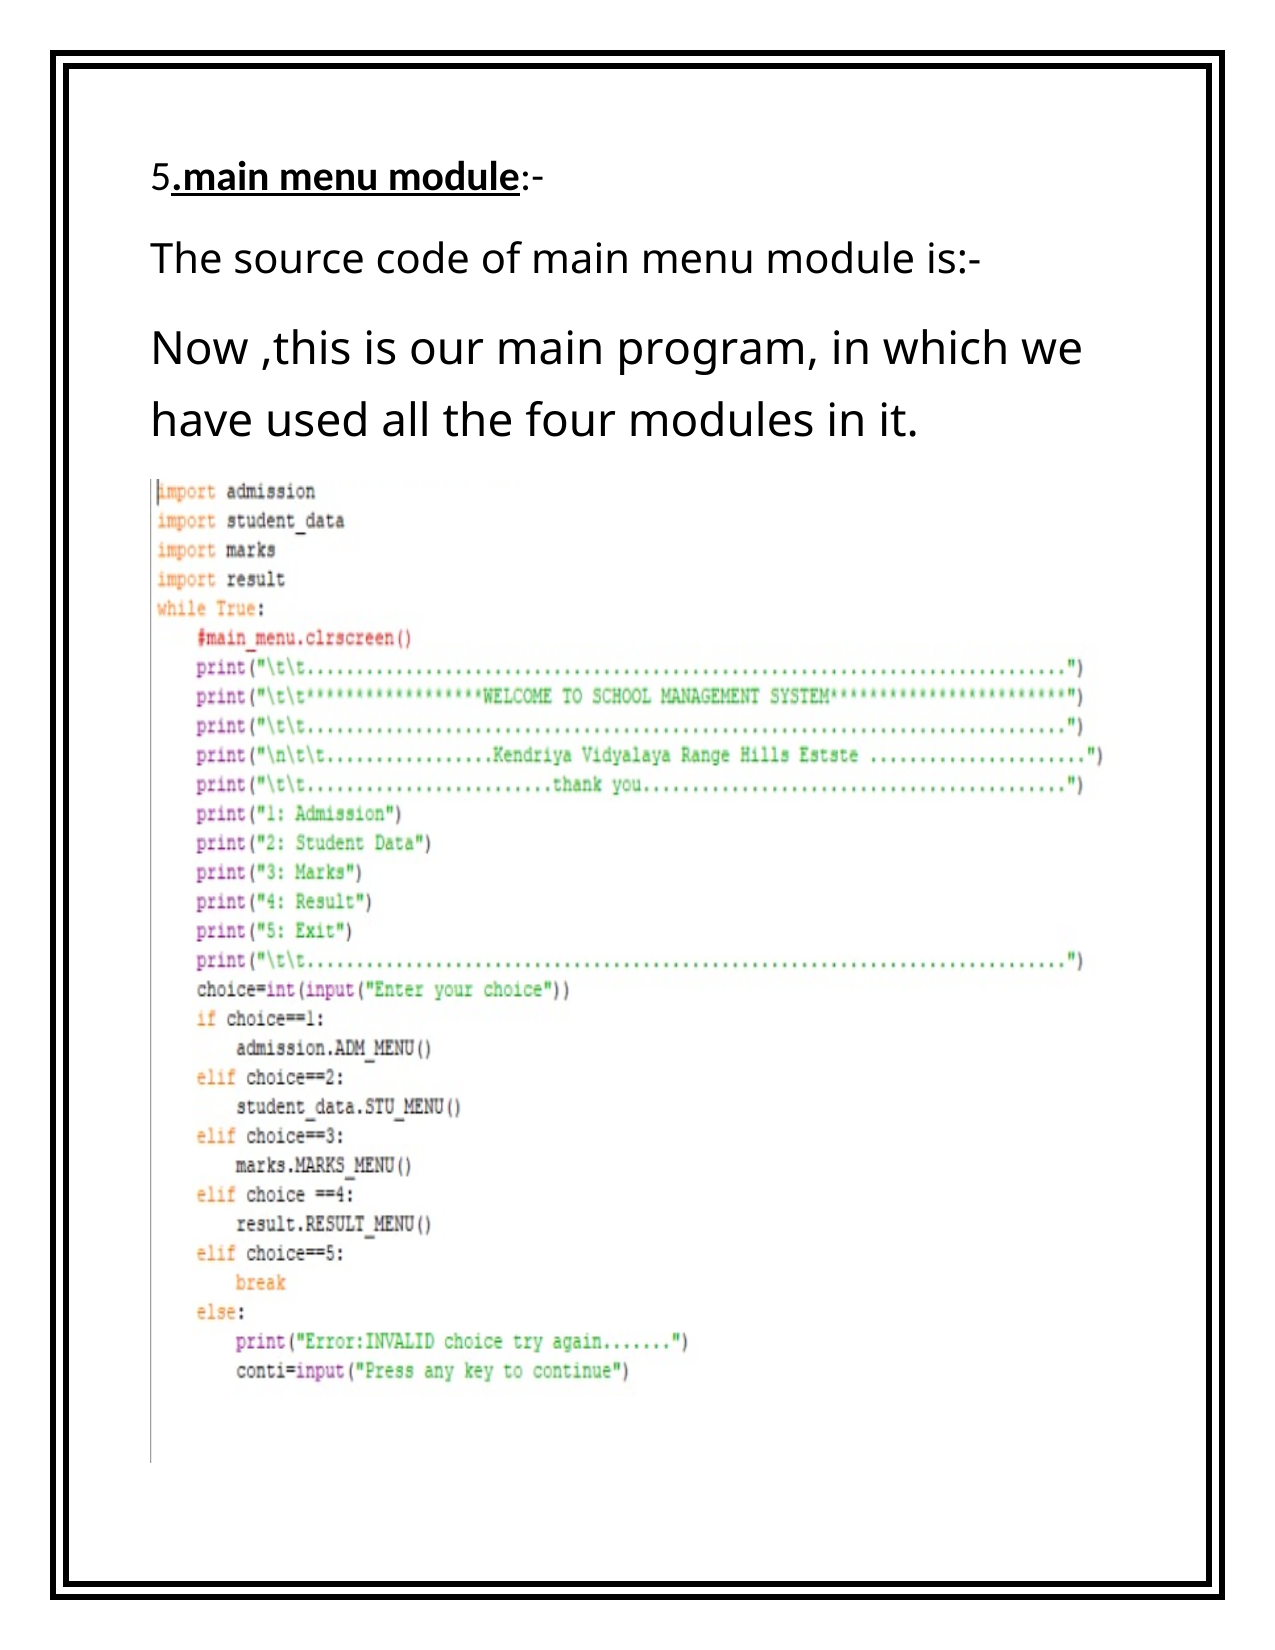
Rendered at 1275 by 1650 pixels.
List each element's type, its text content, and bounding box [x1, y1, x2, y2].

text 5.main menu module:- [150, 150, 1125, 201]
text The source code of main menu module is:- [150, 229, 1125, 286]
picture [150, 479, 1169, 1463]
text Now ,this is our main program, in which we have used all the four modules in it. [150, 315, 1125, 449]
